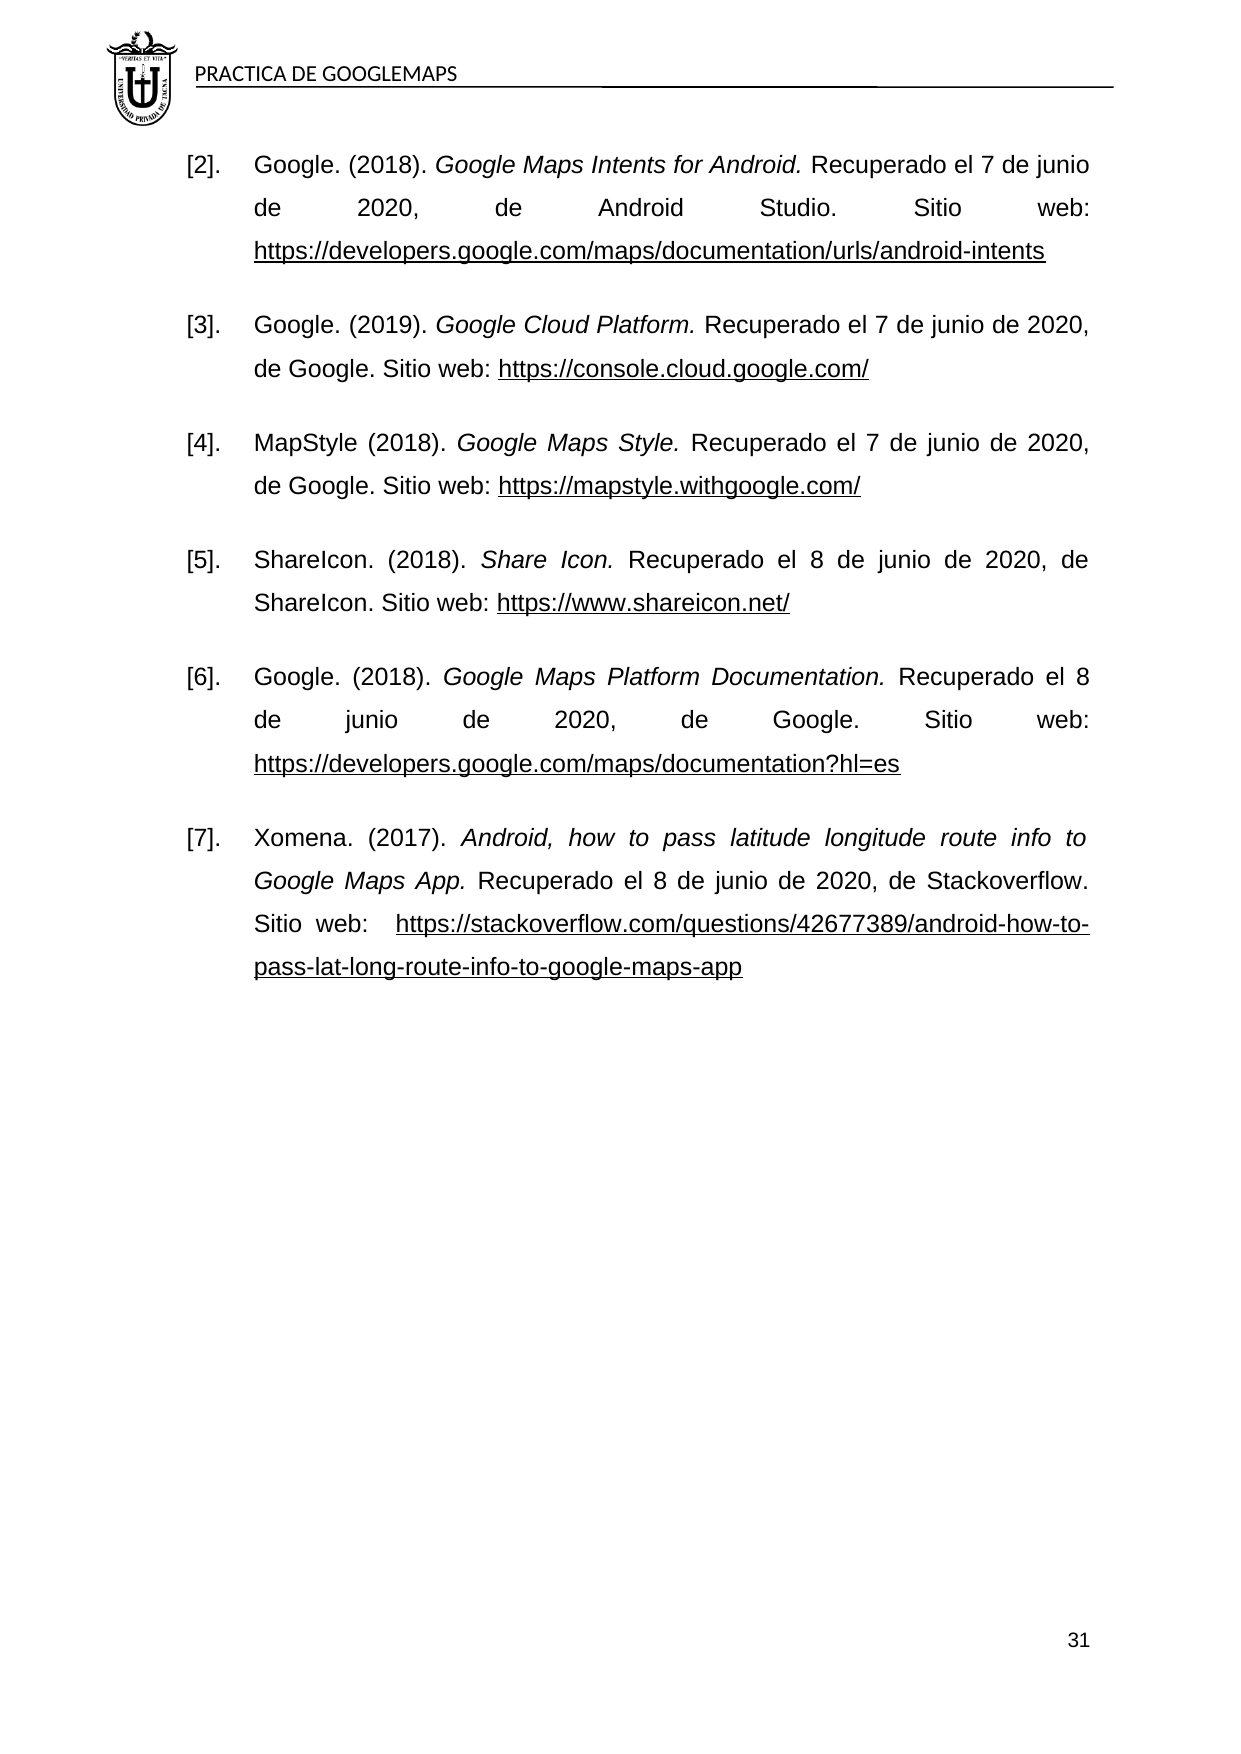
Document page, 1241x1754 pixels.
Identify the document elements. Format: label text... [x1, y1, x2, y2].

list Xomena. (2017). Android, how to pass latitude longitude route info to Google Maps App. Recuperado el 8 de junio de 2020, de Stackoverflow. Sitio web: https://stackoverflow.com/questions/42677389/android-how-to-pass-lat-long-route-info-to-google-maps-app [186, 823, 1090, 981]
list MapStyle (2018). Google Maps Style. Recuperado el 7 de junio de 2020, de Google. Sitio web: https://mapstyle.withgoogle.com/ [186, 428, 1090, 499]
list Google. (2018). Google Maps Platform Documentation. Recuperado el 8 de junio de 2020, de Google. Sitio web: https://developers.google.com/maps/documentation?hl=es [186, 662, 1090, 777]
list Google. (2019). Google Cloud Platform. Recuperado el 7 de junio de 2020, de Google. Sitio web: https://console.cloud.google.com/ [186, 310, 1090, 382]
list Google. (2018). Google Maps Intents for Android. Recuperado el 7 de junio de 2020, de Android Studio. Sitio web: https://developers.google.com/maps/documentation/urls/android-intents [186, 150, 1090, 265]
list ShareIcon. (2018). Share Icon. Recuperado el 8 de junio de 2020, de ShareIcon. Sitio web: https://www.shareicon.net/ [186, 545, 1090, 617]
